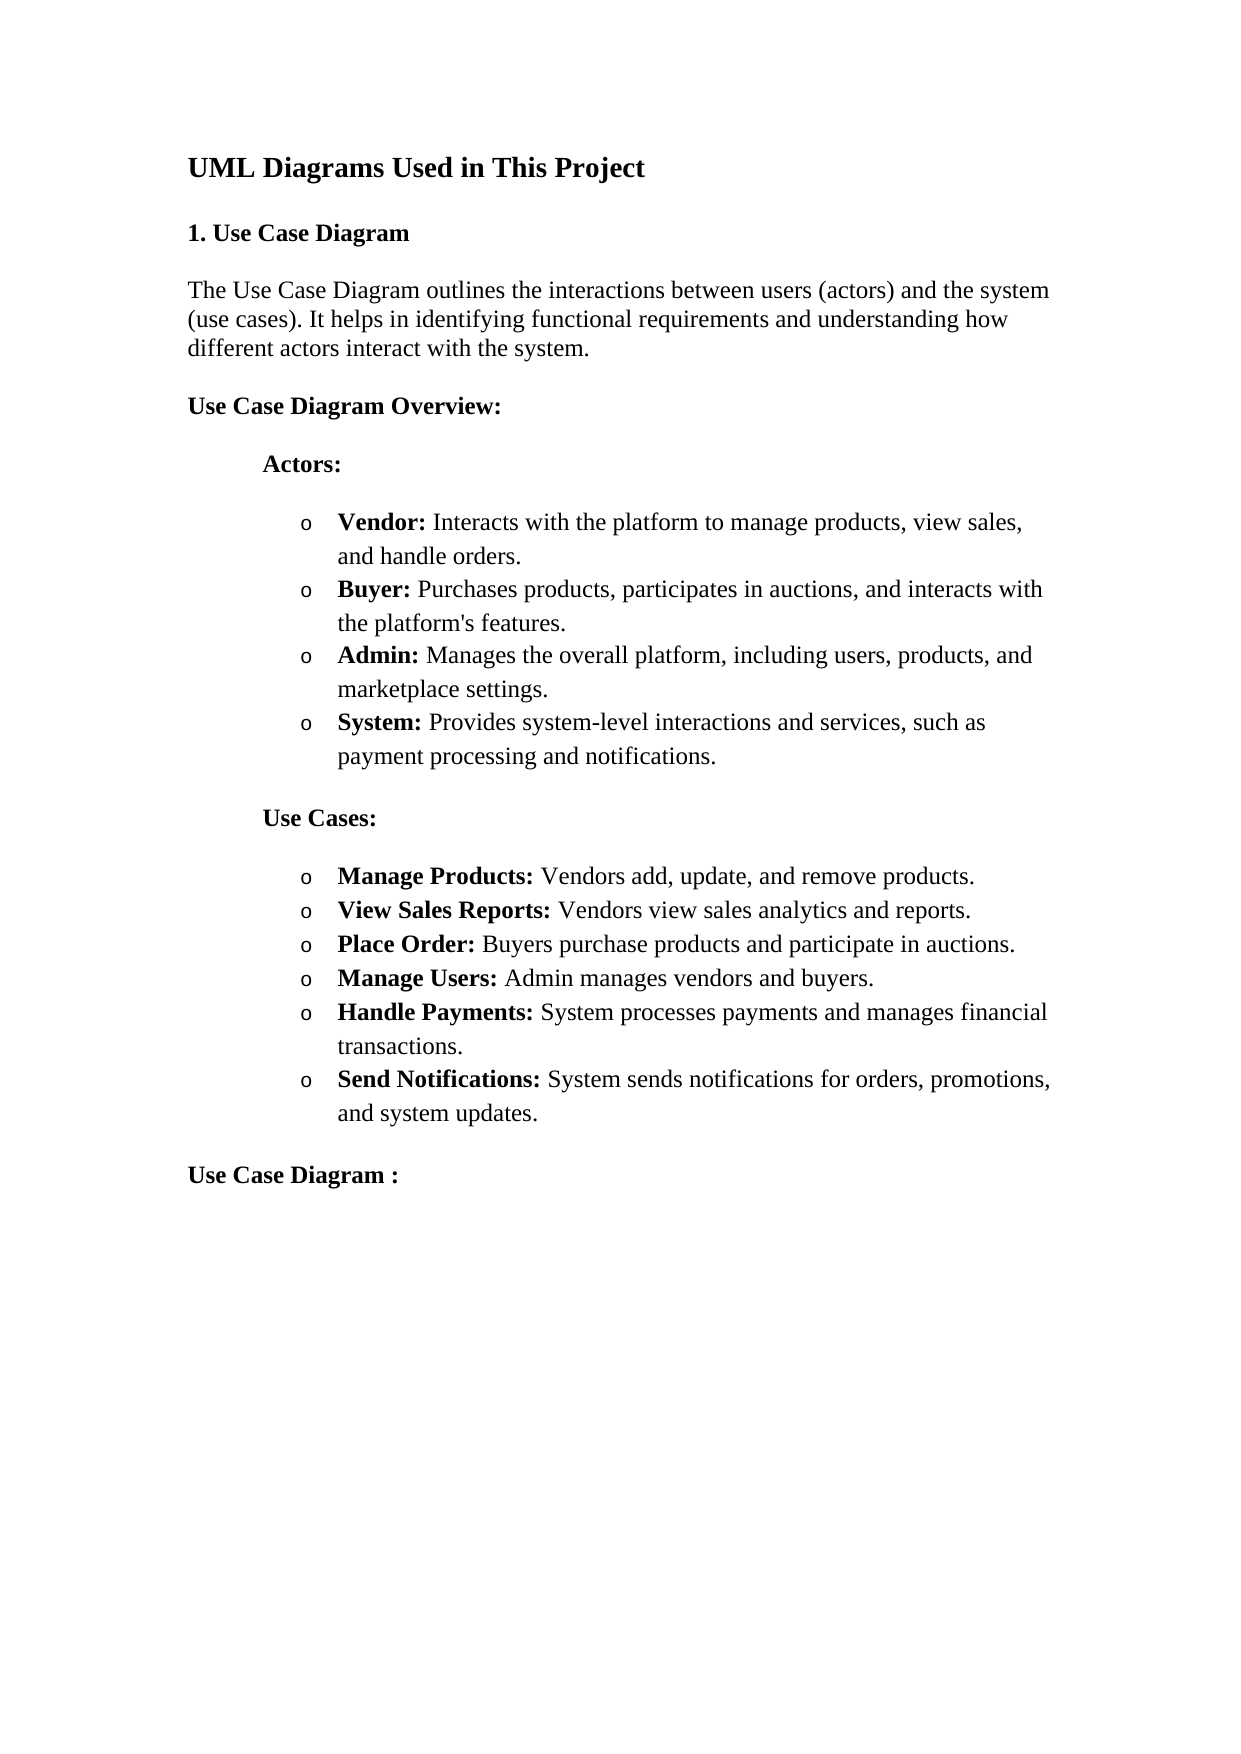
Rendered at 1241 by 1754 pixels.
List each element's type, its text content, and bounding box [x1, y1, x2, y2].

list Buyer: Purchases products, participates in auctions, and interacts with the platform's features. [300, 574, 1053, 636]
list View Sales Reports: Vendors view sales analytics and reports. [300, 895, 1053, 925]
text Actors: [262, 449, 1053, 478]
text Use Case Diagram : [187, 1160, 1053, 1189]
list Vendor: Interacts with the platform to manage products, view sales, and handle orders. [300, 507, 1053, 569]
text The Use Case Diagram outlines the interactions between users (actors) and the system (use cases). It helps in identifying functional requirements and understanding how different actors interact with the system. [187, 276, 1053, 362]
list Manage Products: Vendors add, update, and remove products. [300, 861, 1053, 891]
subtitle UML Diagrams Used in This Project [187, 150, 1053, 183]
text 1. Use Case Diagram [187, 218, 1053, 246]
text Use Cases: [262, 803, 1053, 832]
list Manage Users: Admin manages vendors and buyers. [300, 963, 1053, 993]
list System: Provides system-level interactions and services, such as payment processing and notifications. [300, 707, 1053, 770]
text Use Case Diagram Overview: [187, 391, 1053, 420]
list Send Notifications: System sends notifications for orders, promotions, and system updates. [300, 1064, 1053, 1127]
list Handle Payments: System processes payments and manages financial transactions. [300, 997, 1053, 1060]
list Place Order: Buyers purchase products and participate in auctions. [300, 929, 1053, 959]
list Admin: Manages the overall platform, including users, products, and marketplace settings. [300, 641, 1053, 703]
